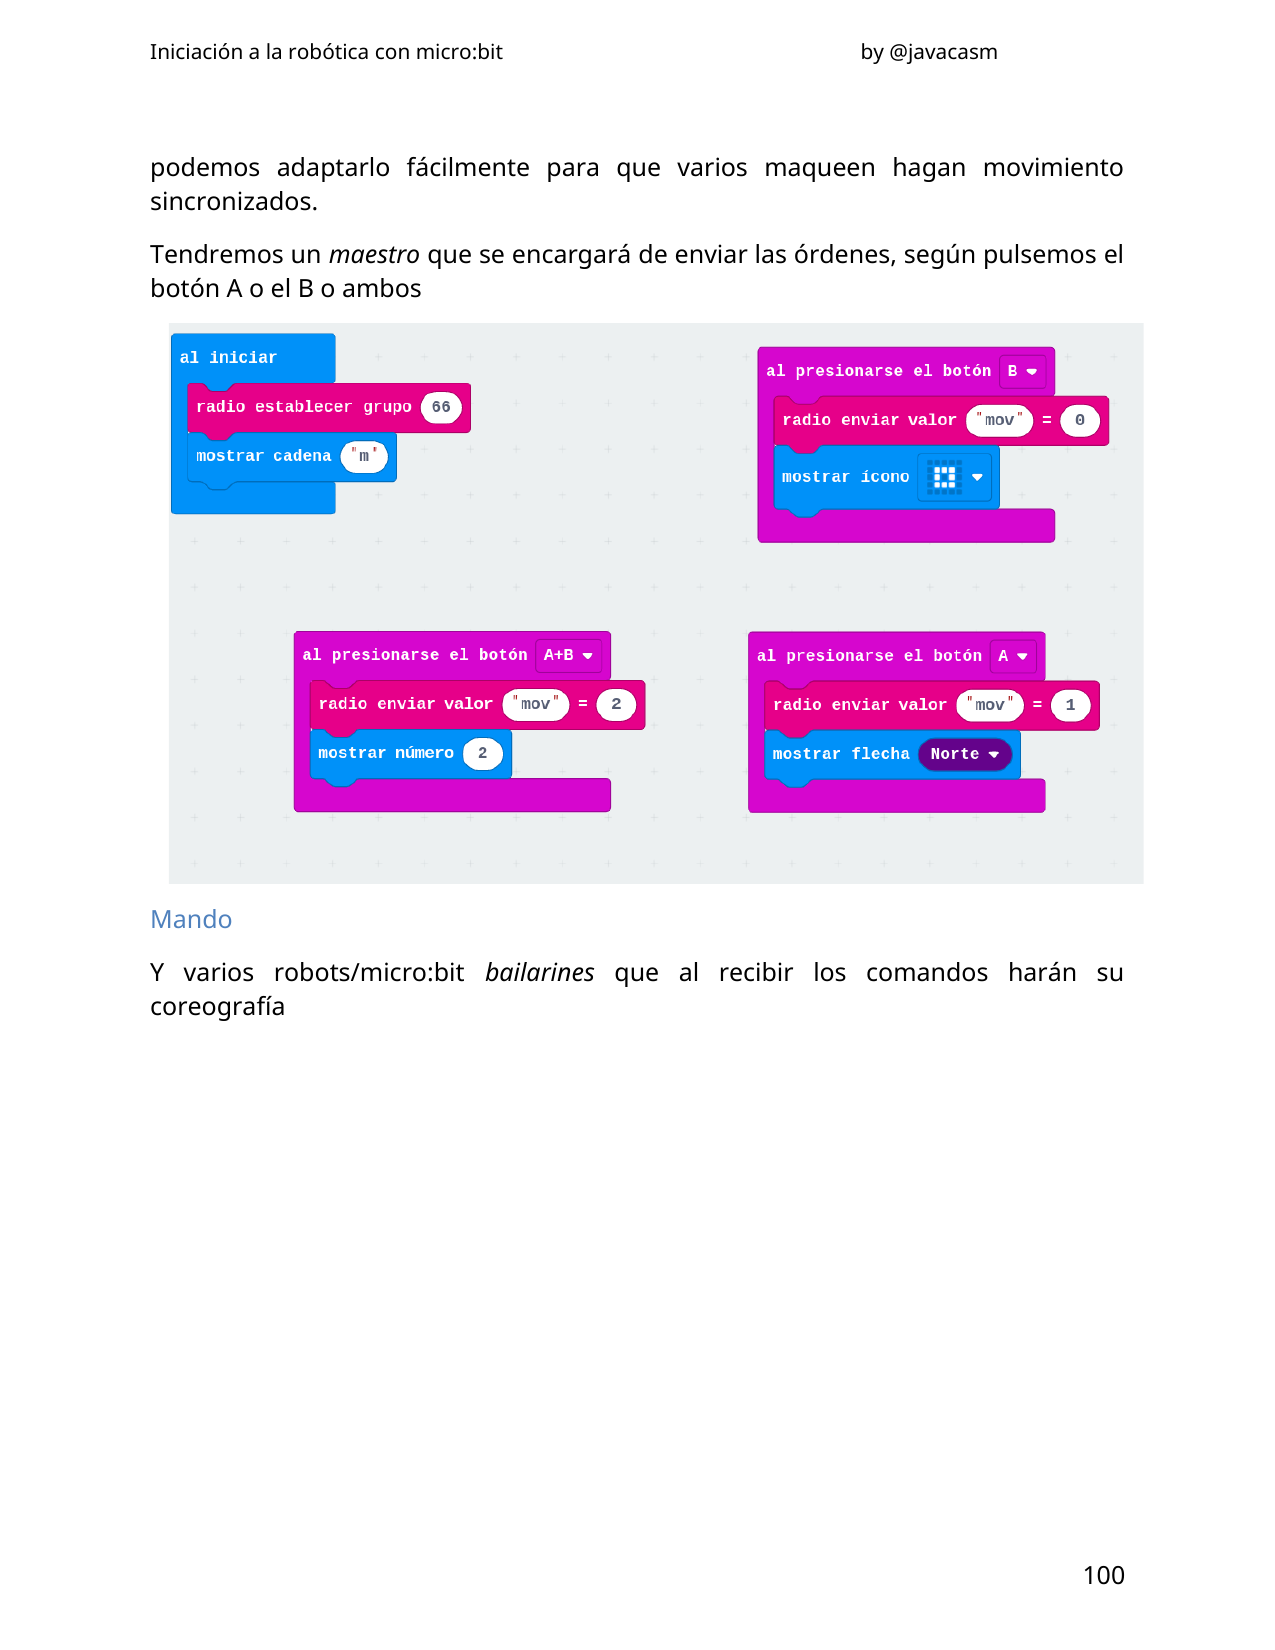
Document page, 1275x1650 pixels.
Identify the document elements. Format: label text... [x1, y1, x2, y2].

text Y varios robots/micro:bit bailarines que al recibir los comandos harán su coreografía [150, 955, 1125, 1023]
text Tendremos un maestro que se encargará de enviar las órdenes, según pulsemos el botón A o el B o ambos [150, 237, 1125, 305]
picture [168, 323, 1144, 884]
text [150, 150, 1125, 218]
text Mando [150, 902, 1125, 936]
